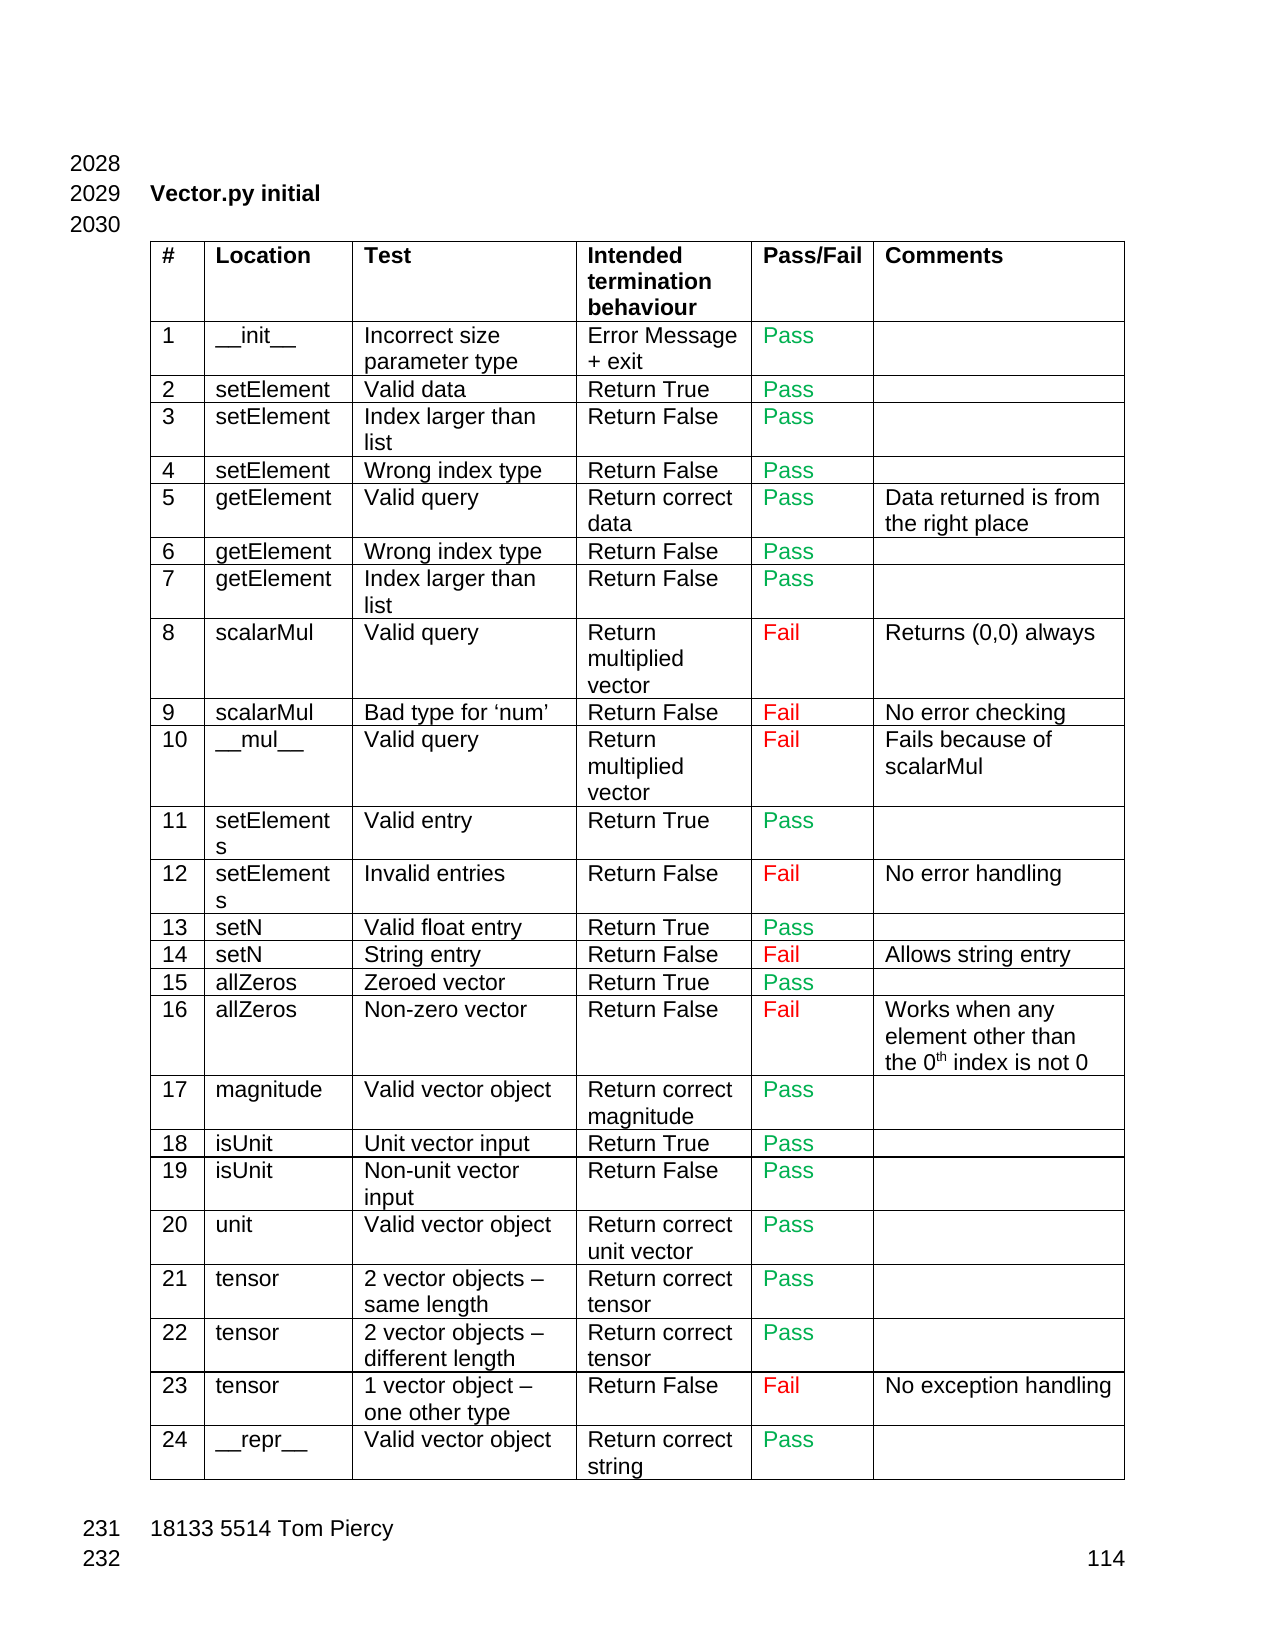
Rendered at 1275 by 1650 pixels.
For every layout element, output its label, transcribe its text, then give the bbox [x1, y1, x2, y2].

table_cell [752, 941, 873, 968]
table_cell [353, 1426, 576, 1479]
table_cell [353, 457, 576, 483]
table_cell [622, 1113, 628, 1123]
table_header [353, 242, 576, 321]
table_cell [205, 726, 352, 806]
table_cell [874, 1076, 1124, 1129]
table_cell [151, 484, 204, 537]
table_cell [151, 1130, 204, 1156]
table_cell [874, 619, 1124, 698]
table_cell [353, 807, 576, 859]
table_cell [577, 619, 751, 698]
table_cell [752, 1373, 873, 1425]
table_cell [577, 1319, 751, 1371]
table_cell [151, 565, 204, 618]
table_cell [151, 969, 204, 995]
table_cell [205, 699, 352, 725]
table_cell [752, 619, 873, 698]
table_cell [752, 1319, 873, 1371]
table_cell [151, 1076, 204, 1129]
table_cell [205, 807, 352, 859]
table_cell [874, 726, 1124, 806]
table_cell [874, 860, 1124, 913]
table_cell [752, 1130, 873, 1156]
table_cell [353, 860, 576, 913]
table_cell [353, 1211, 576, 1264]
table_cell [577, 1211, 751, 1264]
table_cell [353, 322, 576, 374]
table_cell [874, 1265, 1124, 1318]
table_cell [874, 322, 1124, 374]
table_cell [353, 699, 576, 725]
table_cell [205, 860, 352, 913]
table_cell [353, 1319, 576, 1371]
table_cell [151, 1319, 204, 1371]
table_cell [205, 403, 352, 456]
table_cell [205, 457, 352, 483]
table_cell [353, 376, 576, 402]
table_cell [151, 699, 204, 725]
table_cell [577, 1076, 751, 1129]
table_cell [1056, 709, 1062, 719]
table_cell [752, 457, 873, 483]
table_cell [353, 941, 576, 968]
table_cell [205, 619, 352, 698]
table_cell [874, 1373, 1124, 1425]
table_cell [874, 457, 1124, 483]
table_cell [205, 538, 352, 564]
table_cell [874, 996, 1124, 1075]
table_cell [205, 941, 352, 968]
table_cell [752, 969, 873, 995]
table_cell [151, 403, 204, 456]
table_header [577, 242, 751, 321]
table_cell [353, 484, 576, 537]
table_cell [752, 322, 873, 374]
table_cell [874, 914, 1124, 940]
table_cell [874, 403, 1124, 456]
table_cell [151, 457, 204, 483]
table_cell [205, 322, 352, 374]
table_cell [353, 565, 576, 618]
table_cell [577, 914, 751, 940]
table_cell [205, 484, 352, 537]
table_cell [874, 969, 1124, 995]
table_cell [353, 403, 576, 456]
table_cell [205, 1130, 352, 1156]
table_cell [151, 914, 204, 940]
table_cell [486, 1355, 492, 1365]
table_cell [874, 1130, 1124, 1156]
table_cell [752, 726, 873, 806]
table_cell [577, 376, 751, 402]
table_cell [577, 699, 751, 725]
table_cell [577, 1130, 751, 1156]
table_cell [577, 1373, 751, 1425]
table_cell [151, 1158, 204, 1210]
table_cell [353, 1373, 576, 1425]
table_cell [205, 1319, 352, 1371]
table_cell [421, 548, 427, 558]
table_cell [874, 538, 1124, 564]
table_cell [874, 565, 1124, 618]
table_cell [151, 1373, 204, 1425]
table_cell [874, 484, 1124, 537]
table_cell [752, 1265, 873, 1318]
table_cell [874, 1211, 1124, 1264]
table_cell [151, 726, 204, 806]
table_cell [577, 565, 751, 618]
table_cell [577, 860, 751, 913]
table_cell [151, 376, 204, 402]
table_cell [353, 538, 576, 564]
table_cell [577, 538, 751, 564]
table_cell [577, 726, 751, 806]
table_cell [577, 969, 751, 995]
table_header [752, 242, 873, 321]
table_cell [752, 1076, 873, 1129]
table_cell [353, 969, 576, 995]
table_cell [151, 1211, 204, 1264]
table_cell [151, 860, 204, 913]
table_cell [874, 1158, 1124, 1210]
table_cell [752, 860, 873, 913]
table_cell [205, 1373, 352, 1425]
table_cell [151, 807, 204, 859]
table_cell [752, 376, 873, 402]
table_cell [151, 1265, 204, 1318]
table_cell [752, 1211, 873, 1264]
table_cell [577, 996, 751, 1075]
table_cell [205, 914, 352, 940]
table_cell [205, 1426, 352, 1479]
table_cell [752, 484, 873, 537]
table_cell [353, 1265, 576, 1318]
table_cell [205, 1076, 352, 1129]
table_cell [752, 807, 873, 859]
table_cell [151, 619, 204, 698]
text Vector.py initial [150, 180, 1125, 207]
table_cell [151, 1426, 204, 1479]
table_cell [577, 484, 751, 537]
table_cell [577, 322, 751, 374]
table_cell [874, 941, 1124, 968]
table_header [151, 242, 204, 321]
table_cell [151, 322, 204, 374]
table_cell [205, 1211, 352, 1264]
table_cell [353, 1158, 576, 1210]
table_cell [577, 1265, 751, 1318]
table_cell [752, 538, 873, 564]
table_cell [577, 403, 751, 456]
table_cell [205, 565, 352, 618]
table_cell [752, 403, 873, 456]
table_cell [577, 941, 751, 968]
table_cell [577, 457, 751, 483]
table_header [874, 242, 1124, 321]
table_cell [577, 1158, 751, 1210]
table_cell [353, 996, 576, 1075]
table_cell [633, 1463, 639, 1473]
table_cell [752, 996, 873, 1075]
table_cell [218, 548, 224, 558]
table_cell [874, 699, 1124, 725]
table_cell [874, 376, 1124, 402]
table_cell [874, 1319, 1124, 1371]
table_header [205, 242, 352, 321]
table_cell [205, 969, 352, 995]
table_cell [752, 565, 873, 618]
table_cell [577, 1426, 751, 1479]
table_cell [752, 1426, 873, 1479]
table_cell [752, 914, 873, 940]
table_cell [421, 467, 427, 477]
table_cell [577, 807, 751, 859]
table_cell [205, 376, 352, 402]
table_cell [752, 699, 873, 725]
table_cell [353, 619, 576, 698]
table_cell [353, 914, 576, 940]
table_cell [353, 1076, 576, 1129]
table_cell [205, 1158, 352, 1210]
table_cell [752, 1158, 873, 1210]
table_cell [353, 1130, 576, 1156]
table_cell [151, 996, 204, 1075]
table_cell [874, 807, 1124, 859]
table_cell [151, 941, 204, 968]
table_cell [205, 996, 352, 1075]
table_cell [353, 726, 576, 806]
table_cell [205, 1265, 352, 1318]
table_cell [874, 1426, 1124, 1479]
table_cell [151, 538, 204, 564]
